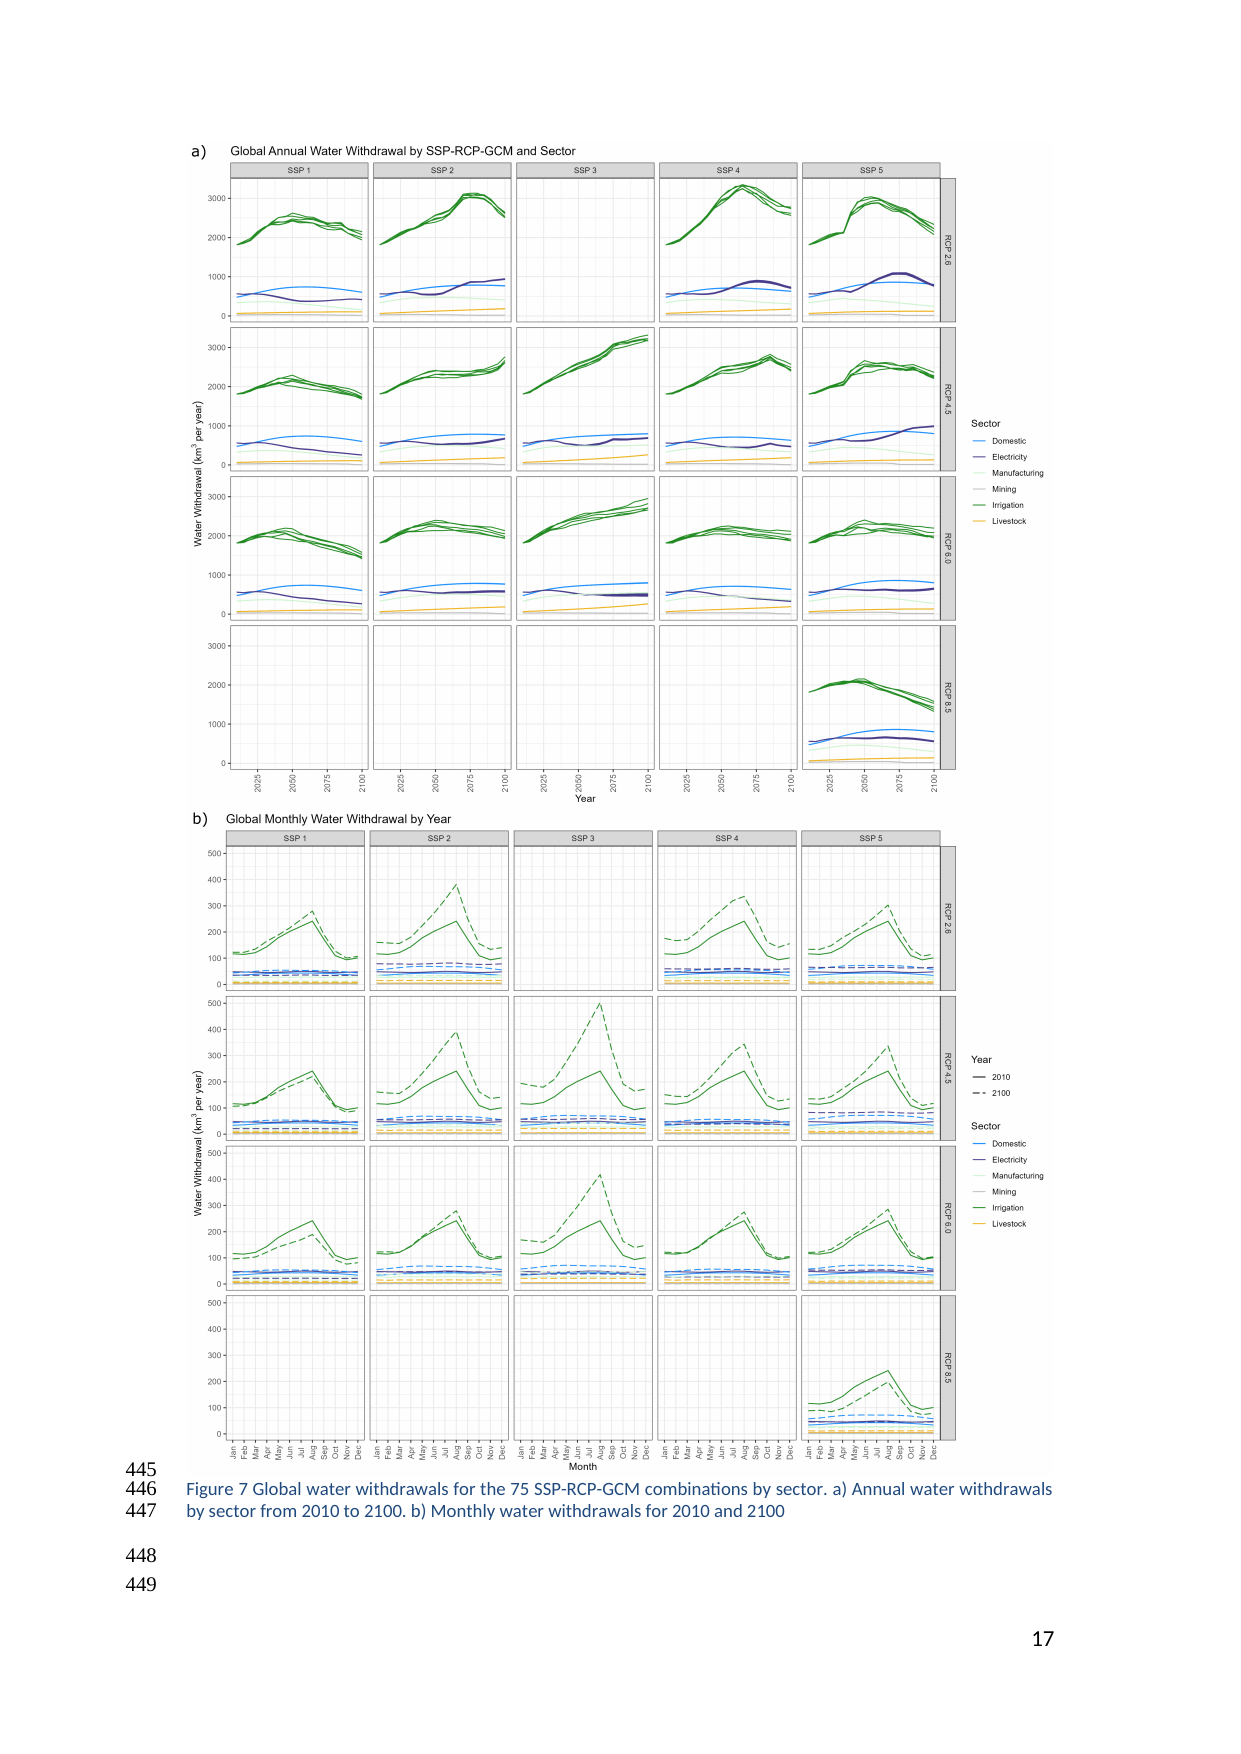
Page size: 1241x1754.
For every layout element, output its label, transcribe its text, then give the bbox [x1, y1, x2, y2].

picture [186, 141, 1054, 1477]
text Figure 7 Global water withdrawals for the 75 SSP-RCP-GCM combinations by sector. a) Annual water withdrawals by sector from 2010 to 2100. b) Monthly water withdrawals for 2010 and 2100 [186, 1477, 1054, 1523]
